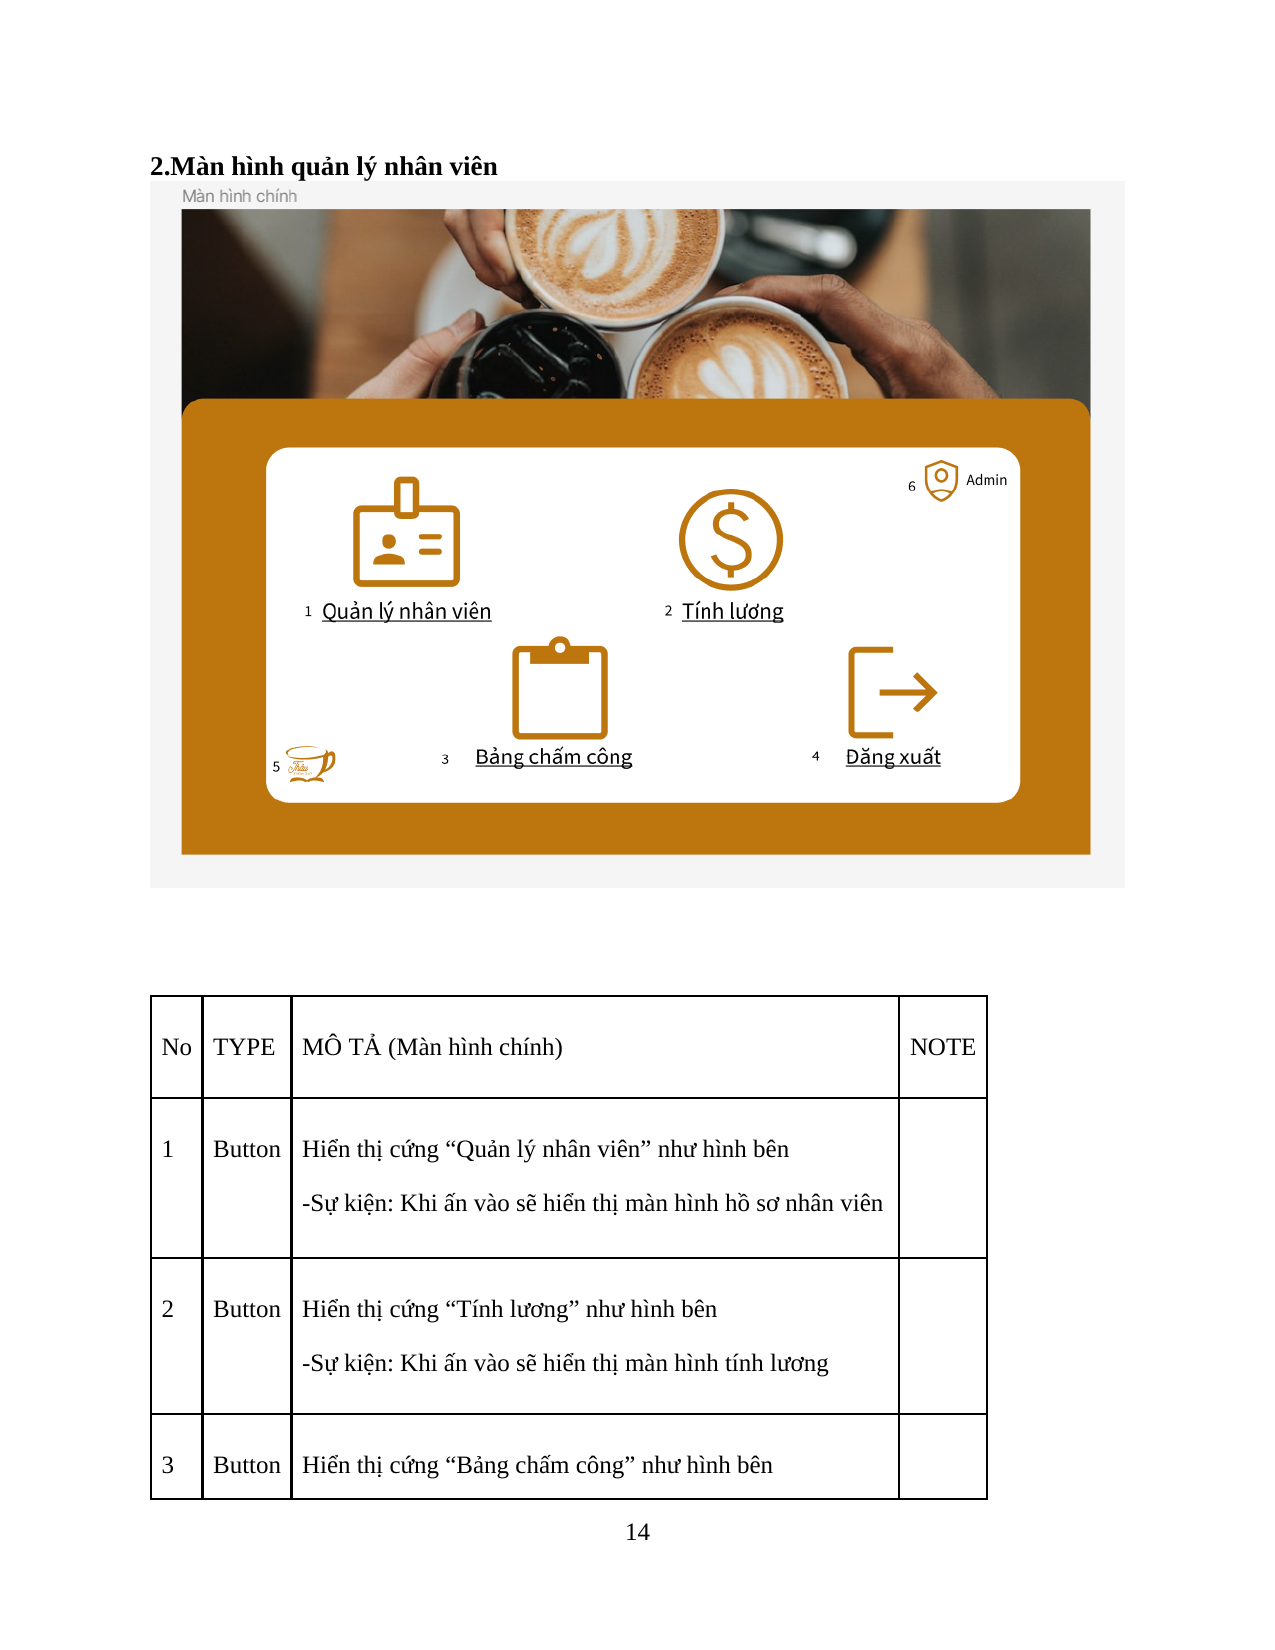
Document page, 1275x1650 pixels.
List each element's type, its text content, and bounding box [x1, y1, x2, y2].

table_cell Hiển thị cứng “Quản lý nhân viên” như hình bên -Sự kiện: Khi ấn vào sẽ hiển thị màn hình hồ sơ nhân viên [293, 1099, 898, 1257]
picture [150, 181, 1125, 888]
table_cell [900, 1259, 986, 1412]
table_cell Button [204, 1415, 290, 1498]
table_cell 2 [152, 1259, 201, 1412]
table_header MÔ TẢ (Màn hình chính) [293, 997, 898, 1097]
table_header NOTE [900, 997, 986, 1097]
table_cell Button [204, 1259, 290, 1412]
table_cell Button [204, 1099, 290, 1257]
table_cell 1 [152, 1099, 201, 1257]
table_header No [152, 997, 201, 1097]
subtitle 2.Màn hình quản lý nhân viên [150, 150, 1125, 181]
table_header TYPE [204, 997, 290, 1097]
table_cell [293, 1415, 898, 1498]
table_cell Hiển thị cứng “Tính lương” như hình bên -Sự kiện: Khi ấn vào sẽ hiển thị màn hình tính lương [293, 1259, 898, 1412]
table_cell [900, 1415, 986, 1498]
table_cell [900, 1099, 986, 1257]
table_cell 3 [152, 1415, 201, 1498]
